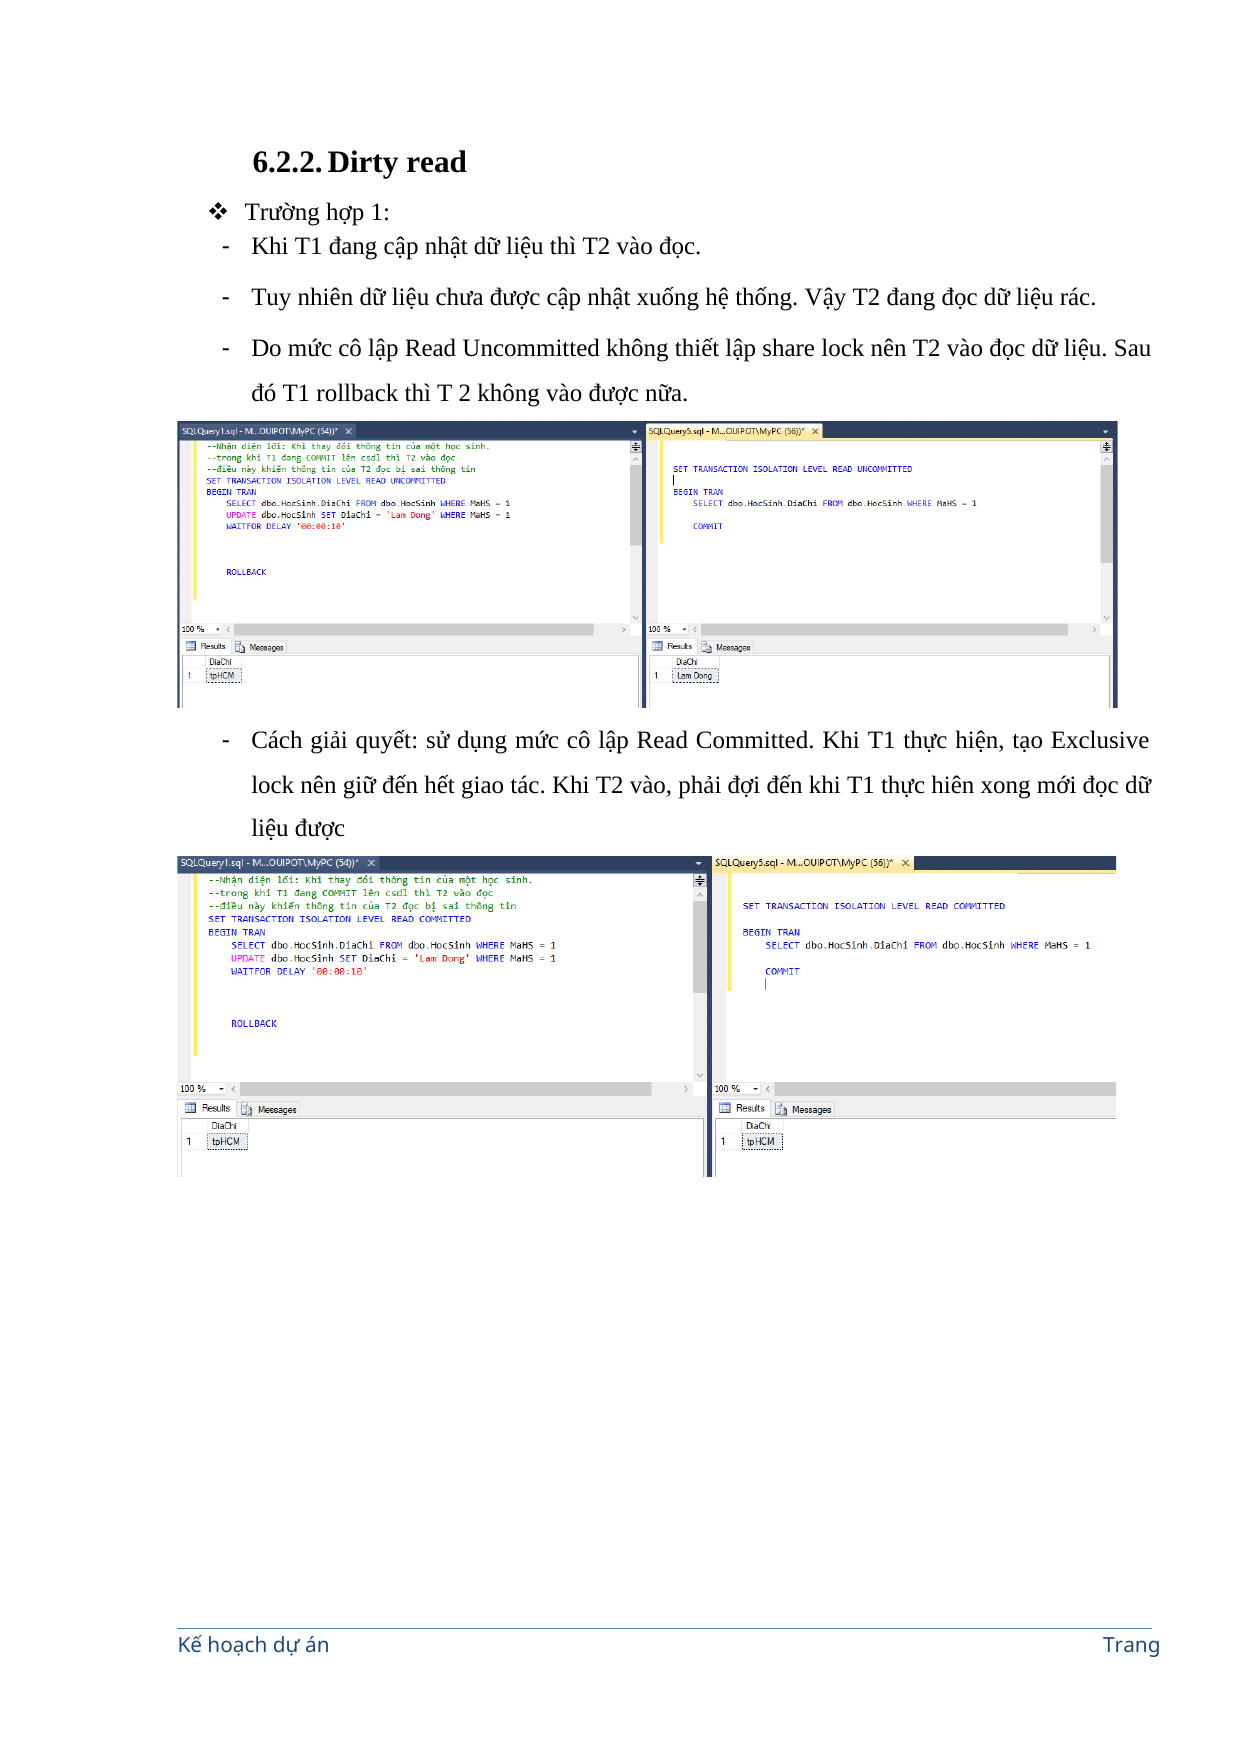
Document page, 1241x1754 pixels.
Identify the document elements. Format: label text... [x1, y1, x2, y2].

picture [177, 421, 1118, 708]
list Khi T1 đang cập nhật dữ liệu thì T2 vào đọc. [222, 228, 1152, 262]
list Do mức cô lập Read Uncommitted không thiết lập share lock nên T2 vào đọc dữ liệu. Sau đó T1 rollback thì T 2 không vào được nữa. [222, 330, 1152, 407]
list Dirty read [252, 143, 1152, 179]
picture [177, 856, 1117, 1177]
list Cách giải quyết: sử dụng mức cô lập Read Committed. Khi T1 thực hiện, tạo Exclusive lock nên giữ đến hết giao tác. Khi T2 vào, phải đợi đến khi T1 thực hiên xong mới đọc dữ liệu được [222, 722, 1152, 842]
list Trường hợp 1: [207, 197, 1152, 226]
list Tuy nhiên dữ liệu chưa được cập nhật xuống hệ thống. Vậy T2 đang đọc dữ liệu rác. [222, 279, 1152, 313]
